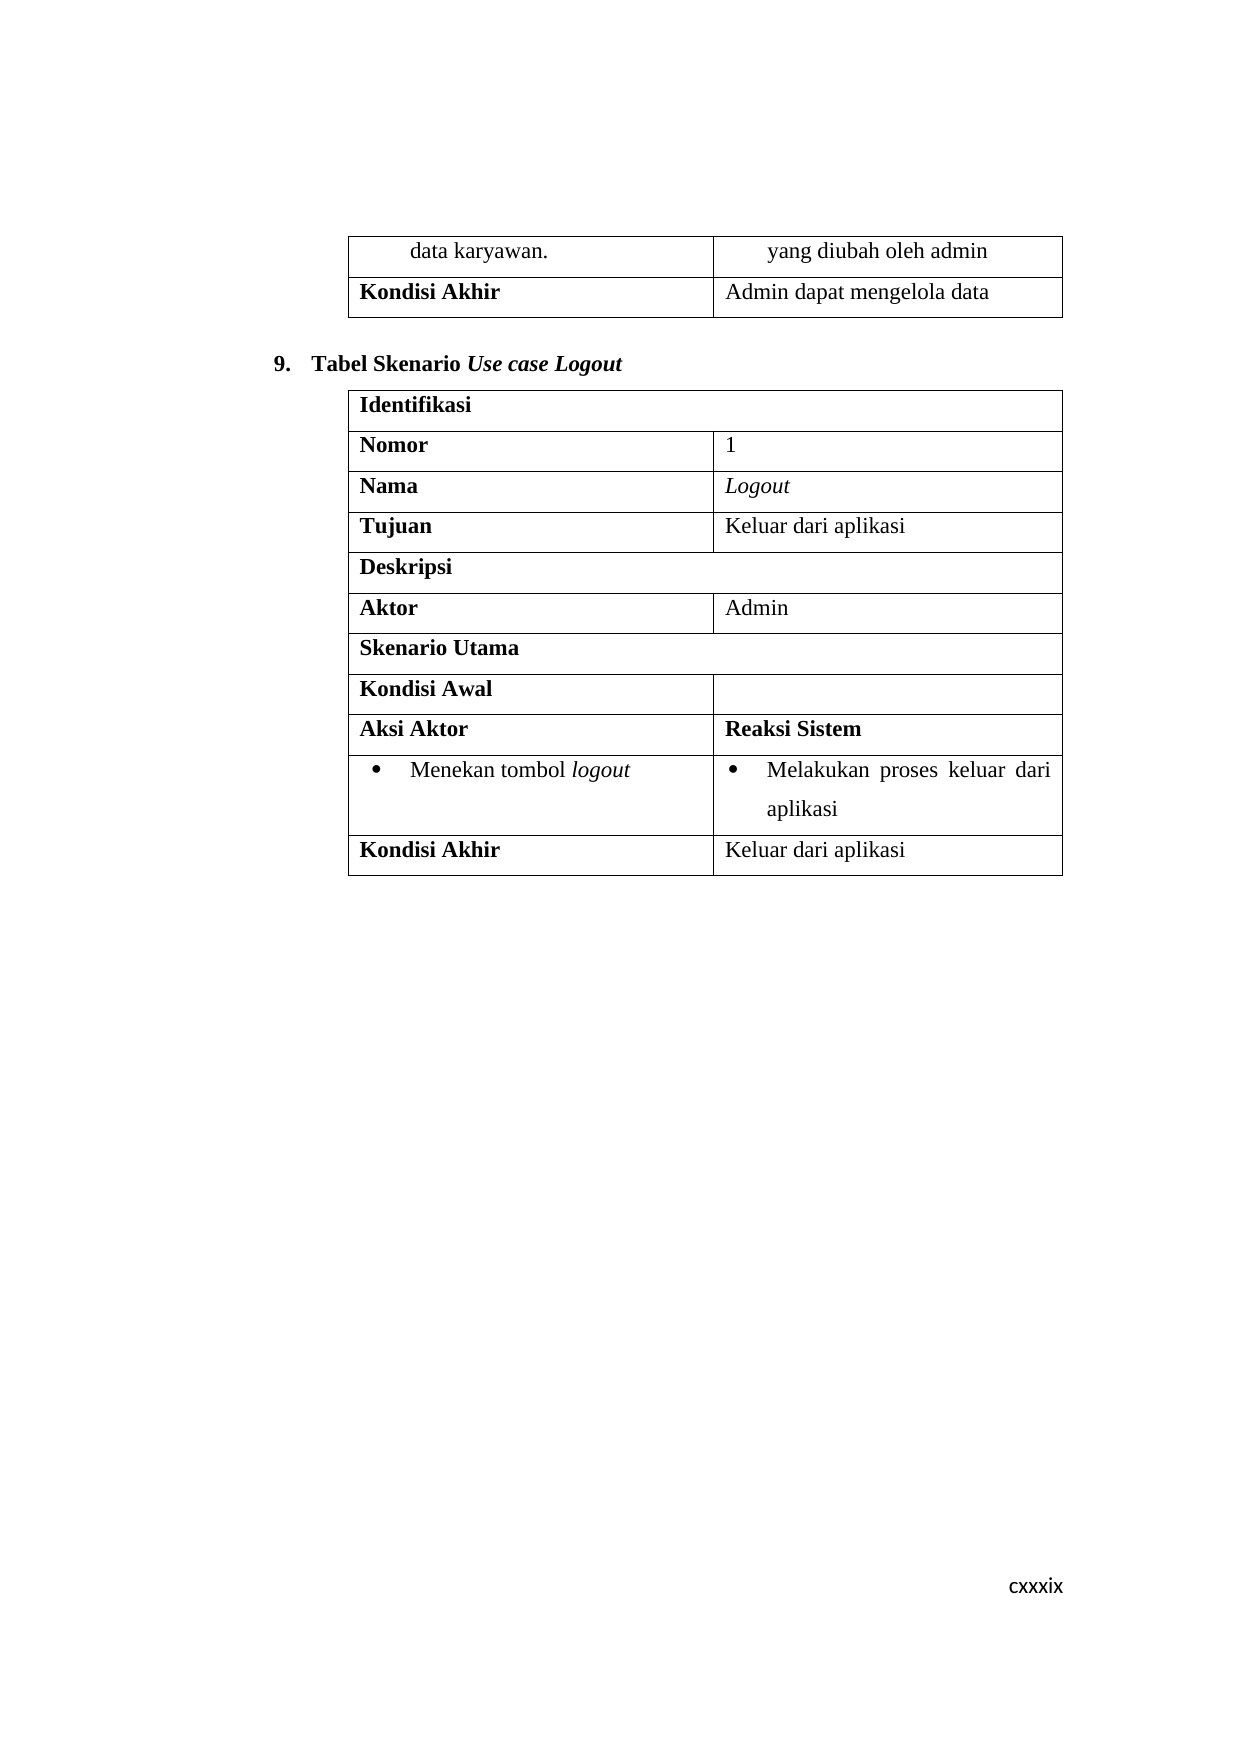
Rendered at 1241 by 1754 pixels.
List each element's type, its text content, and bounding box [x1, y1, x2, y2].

table_cell Nomor [349, 432, 713, 471]
table_cell Nama [349, 472, 713, 512]
table_cell Aktor [349, 594, 713, 633]
table_cell Admin [714, 594, 1062, 633]
table_cell Melakukan proses keluar dari aplikasi [714, 756, 1062, 835]
list Tabel Skenario Use case Logout [274, 351, 1063, 377]
table_cell [714, 675, 1062, 714]
table_cell 1 [714, 432, 1062, 471]
table_cell Logout [714, 472, 1062, 512]
table_cell Skenario Utama [349, 634, 1062, 674]
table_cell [349, 237, 713, 277]
table_header Identifikasi [349, 391, 1062, 431]
table_cell Menekan tombol logout [349, 756, 713, 835]
table_cell Kondisi Akhir [349, 836, 713, 875]
table_cell Aksi Aktor [349, 715, 713, 755]
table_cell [714, 237, 1062, 277]
table_cell Admin dapat mengelola data [714, 278, 1062, 317]
table_cell Keluar dari aplikasi [714, 836, 1062, 875]
table_cell Kondisi Awal [349, 675, 713, 714]
table_cell Kondisi Akhir [349, 278, 713, 317]
table_cell Deskripsi [349, 553, 1062, 593]
table_cell Keluar dari aplikasi [714, 513, 1062, 552]
table_cell Tujuan [349, 513, 713, 552]
table_cell Reaksi Sistem [714, 715, 1062, 755]
